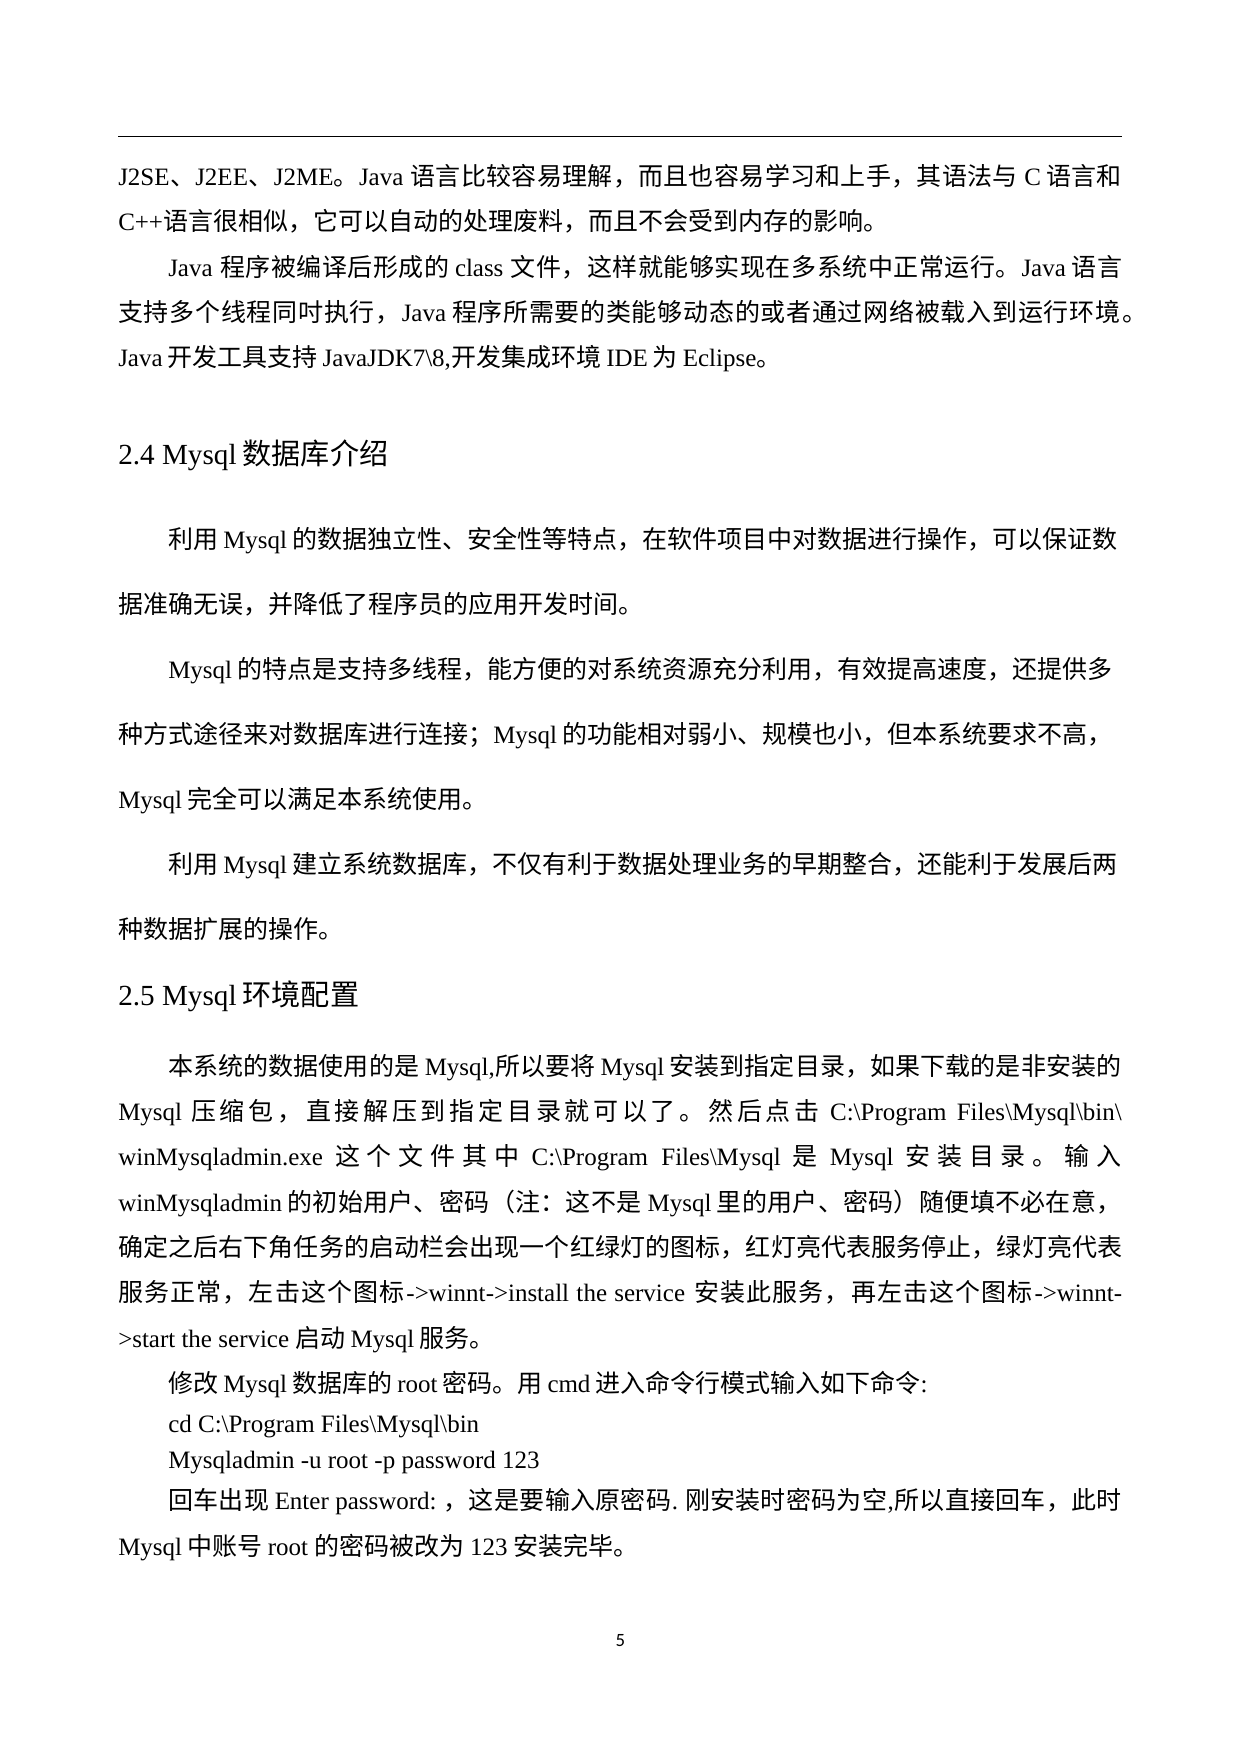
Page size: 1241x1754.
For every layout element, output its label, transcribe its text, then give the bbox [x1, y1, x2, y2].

text Mysqladmin -u root -p password 123 [118, 1445, 1122, 1473]
text Mysql的特点是支持多线程，能方便的对系统资源充分利用，有效提高速度，还提供多种方式途径来对数据库进行连接；Mysql的功能相对弱小、规模也小，但本系统要求不高，Mysql完全可以满足本系统使用。 [118, 635, 1122, 830]
subtitle 2.4 Mysql数据库介绍 [118, 419, 1122, 484]
text 修改Mysql数据库的root密码。用cmd进入命令行模式输入如下命令: [118, 1363, 1122, 1400]
text 利用Mysql的数据独立性、安全性等特点，在软件项目中对数据进行操作，可以保证数据准确无误，并降低了程序员的应用开发时间。 [118, 505, 1122, 635]
text 本系统的数据使用的是Mysql,所以要将Mysql安装到指定目录，如果下载的是非安装的Mysql压缩包，直接解压到指定目录就可以了。然后点击C:\Program Files\Mysql\bin\winMysqladmin.exe这个文件其中C:\Program Files\Mysql是Mysql安装目录。输入winMysqladmin的初始用户、密码（注：这不是Mysql里的用户、密码）随便填不必在意，确定之后右下角任务的启动栏会出现一个红绿灯的图标，红灯亮代表服务停止，绿灯亮代表服务正常，左击这个图标->winnt->install the service 安装此服务，再左击这个图标->winnt->start the service 启动Mysql服务。 [118, 1046, 1122, 1354]
text 利用Mysql建立系统数据库，不仅有利于数据处理业务的早期整合，还能利于发展后两种数据扩展的操作。 [118, 830, 1122, 960]
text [118, 156, 1122, 238]
text cd C:\Program Files\Mysql\bin [118, 1409, 1122, 1437]
subtitle 2.5 Mysql环境配置 [118, 960, 1122, 1025]
text Java 程序被编译后形成的class 文件，这样就能够实现在多系统中正常运行。Java语言支持多个线程同吋执行，Java程序所需要的类能够动态的或者通过网络被载入到运行环境。Java开发工具支持JavaJDK7\8,开发集成环境IDE为Eclipse。 [118, 247, 1122, 374]
text 回车出现Enter password: ，这是要输入原密码. 刚安装时密码为空,所以直接回车，此时Mysql中账号 root 的密码被改为 123 安装完毕。 [118, 1481, 1122, 1562]
